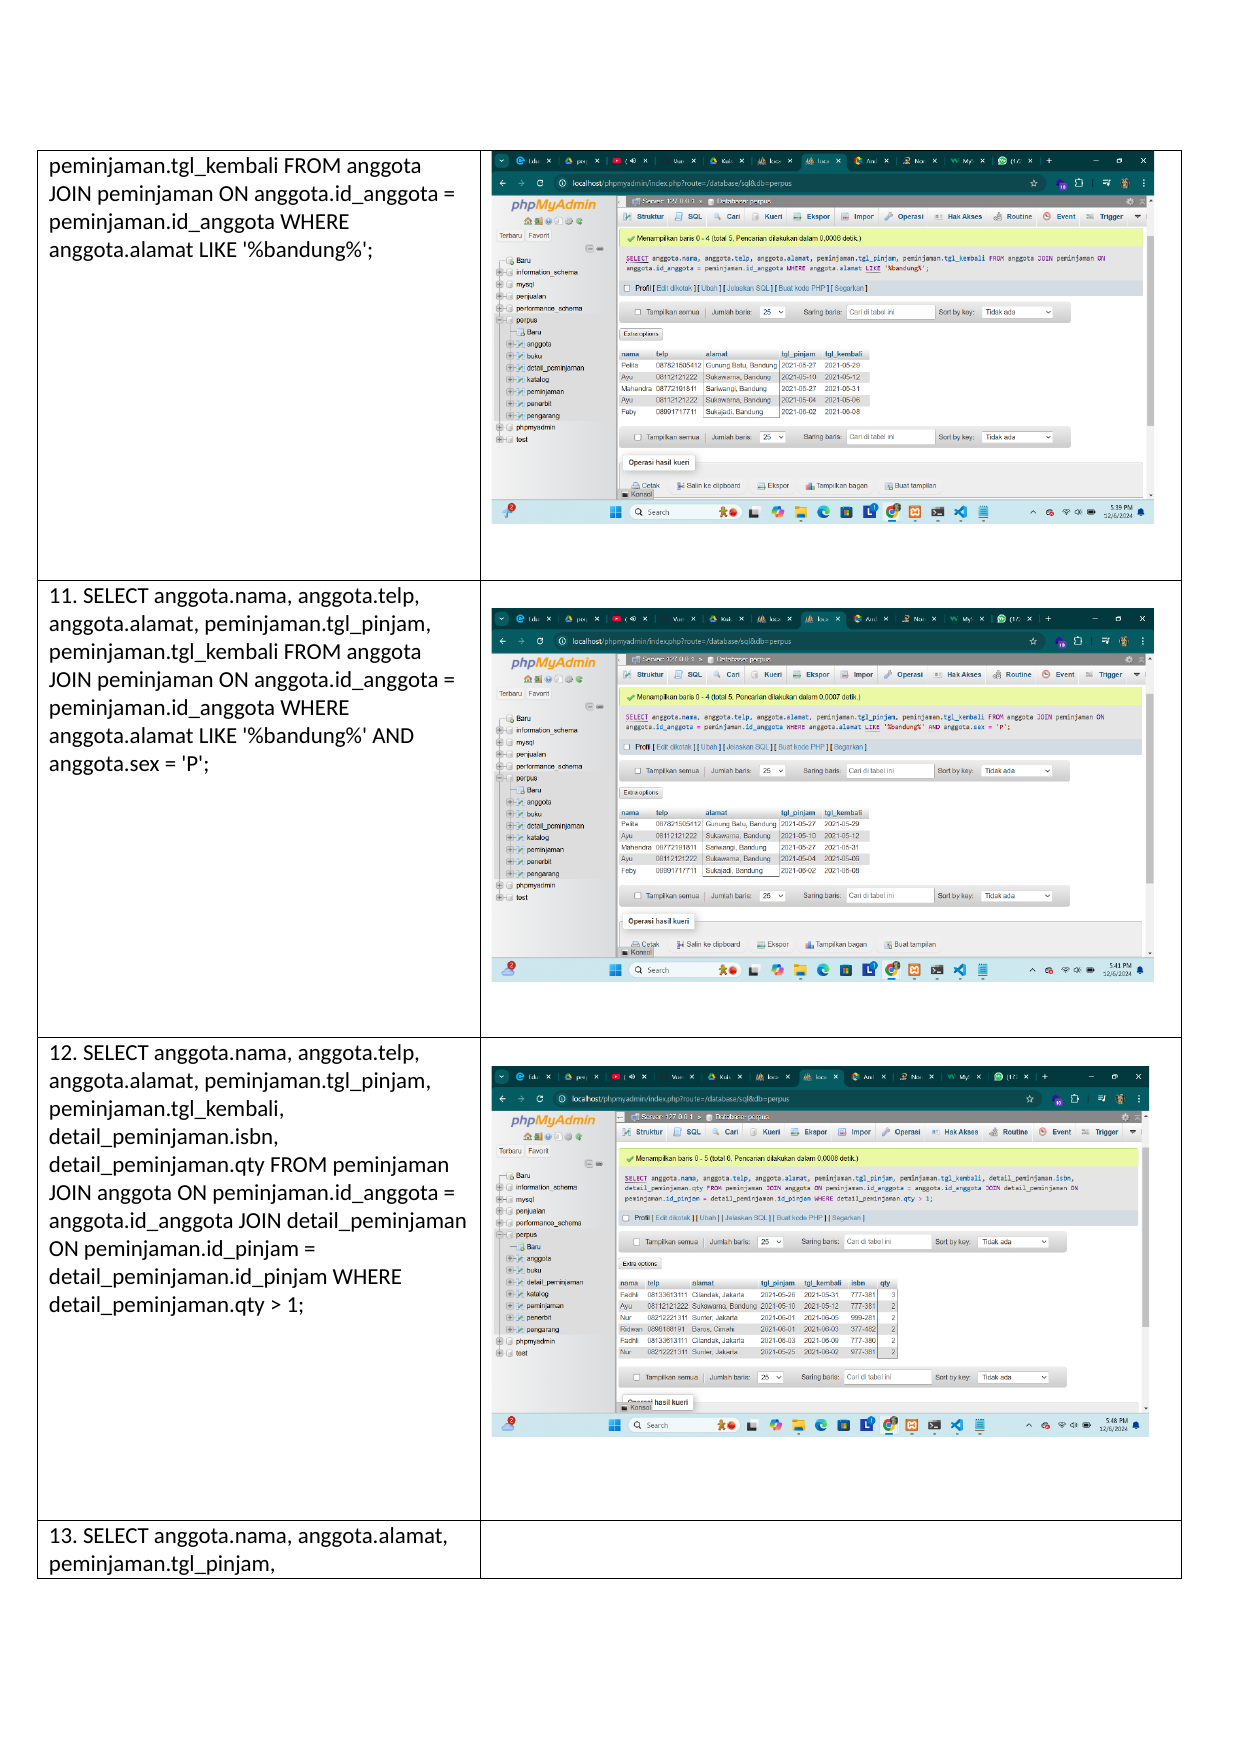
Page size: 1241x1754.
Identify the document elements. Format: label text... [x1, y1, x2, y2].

table_cell [481, 1038, 1181, 1520]
table_cell 11. SELECT anggota.nama, anggota.telp, anggota.alamat, peminjaman.tgl_pinjam, peminjaman.tgl_kembali FROM anggota JOIN peminjaman ON anggota.id_anggota = peminjaman.id_anggota WHERE anggota.alamat LIKE '%bandung%' AND anggota.sex = 'P'; [38, 581, 480, 1037]
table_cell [38, 1521, 480, 1577]
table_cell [38, 151, 480, 580]
table_cell [481, 151, 1181, 580]
table_cell [481, 1521, 1181, 1577]
table_cell 12. SELECT anggota.nama, anggota.telp, anggota.alamat, peminjaman.tgl_pinjam, peminjaman.tgl_kembali, detail_peminjaman.isbn, detail_peminjaman.qty FROM peminjaman JOIN anggota ON peminjaman.id_anggota = anggota.id_anggota JOIN detail_peminjaman ON peminjaman.id_pinjam = detail_peminjaman.id_pinjam WHERE detail_peminjaman.qty > 1; [38, 1038, 480, 1520]
picture [491, 1066, 1150, 1437]
picture [491, 151, 1155, 524]
picture [491, 608, 1154, 982]
table_cell [481, 581, 1181, 1037]
